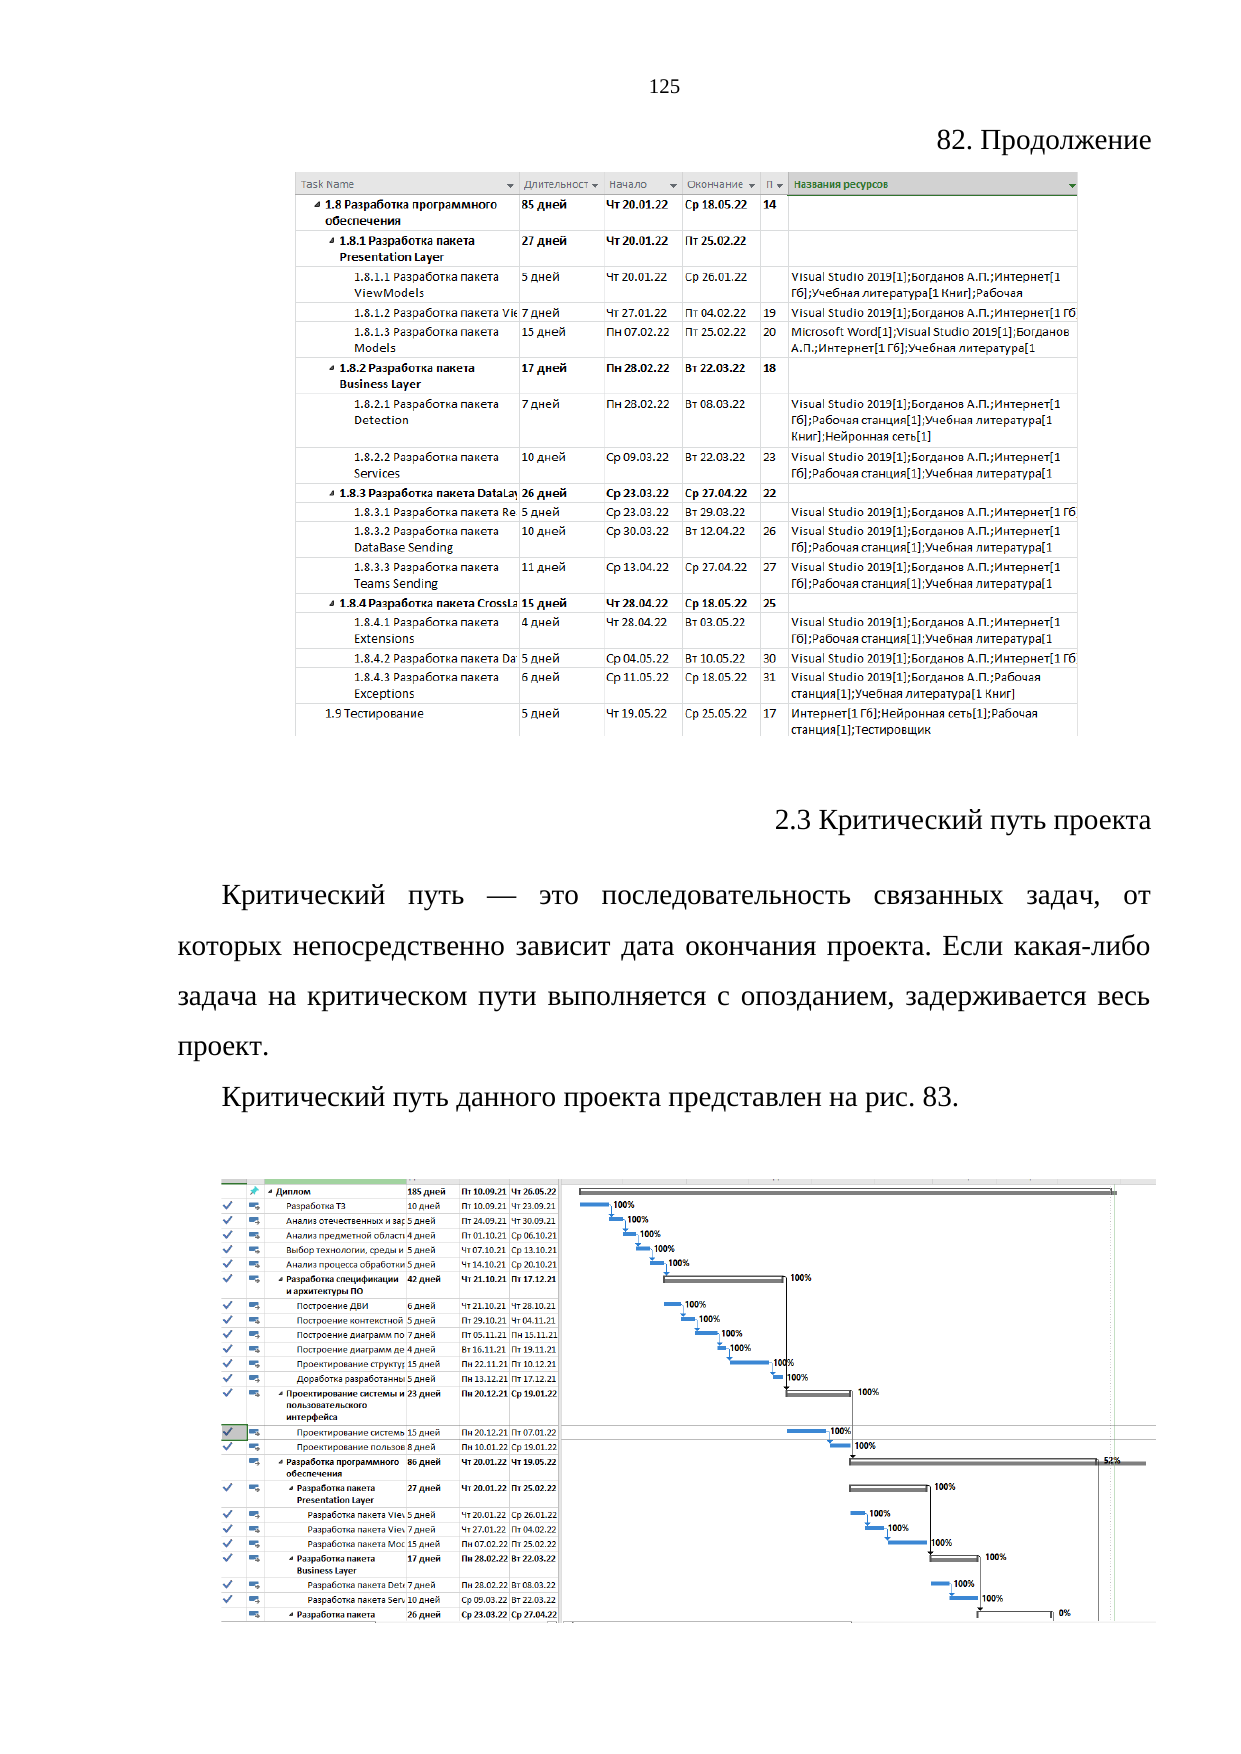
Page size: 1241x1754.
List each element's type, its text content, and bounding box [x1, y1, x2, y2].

picture [295, 172, 1078, 736]
text 82. Продолжение [177, 122, 1152, 156]
text Критический путь — это последовательность связанных задач, от которых непосредственно зависит дата окончания проекта. Если какая-либо задача на критическом пути выполняется с опозданием, задерживается весь проект. [177, 877, 1152, 1062]
text Критический путь данного проекта представлен на рис. 83. [177, 1079, 1152, 1112]
picture [221, 1179, 1156, 1623]
text 2.3 Критический путь проекта [177, 802, 1152, 836]
